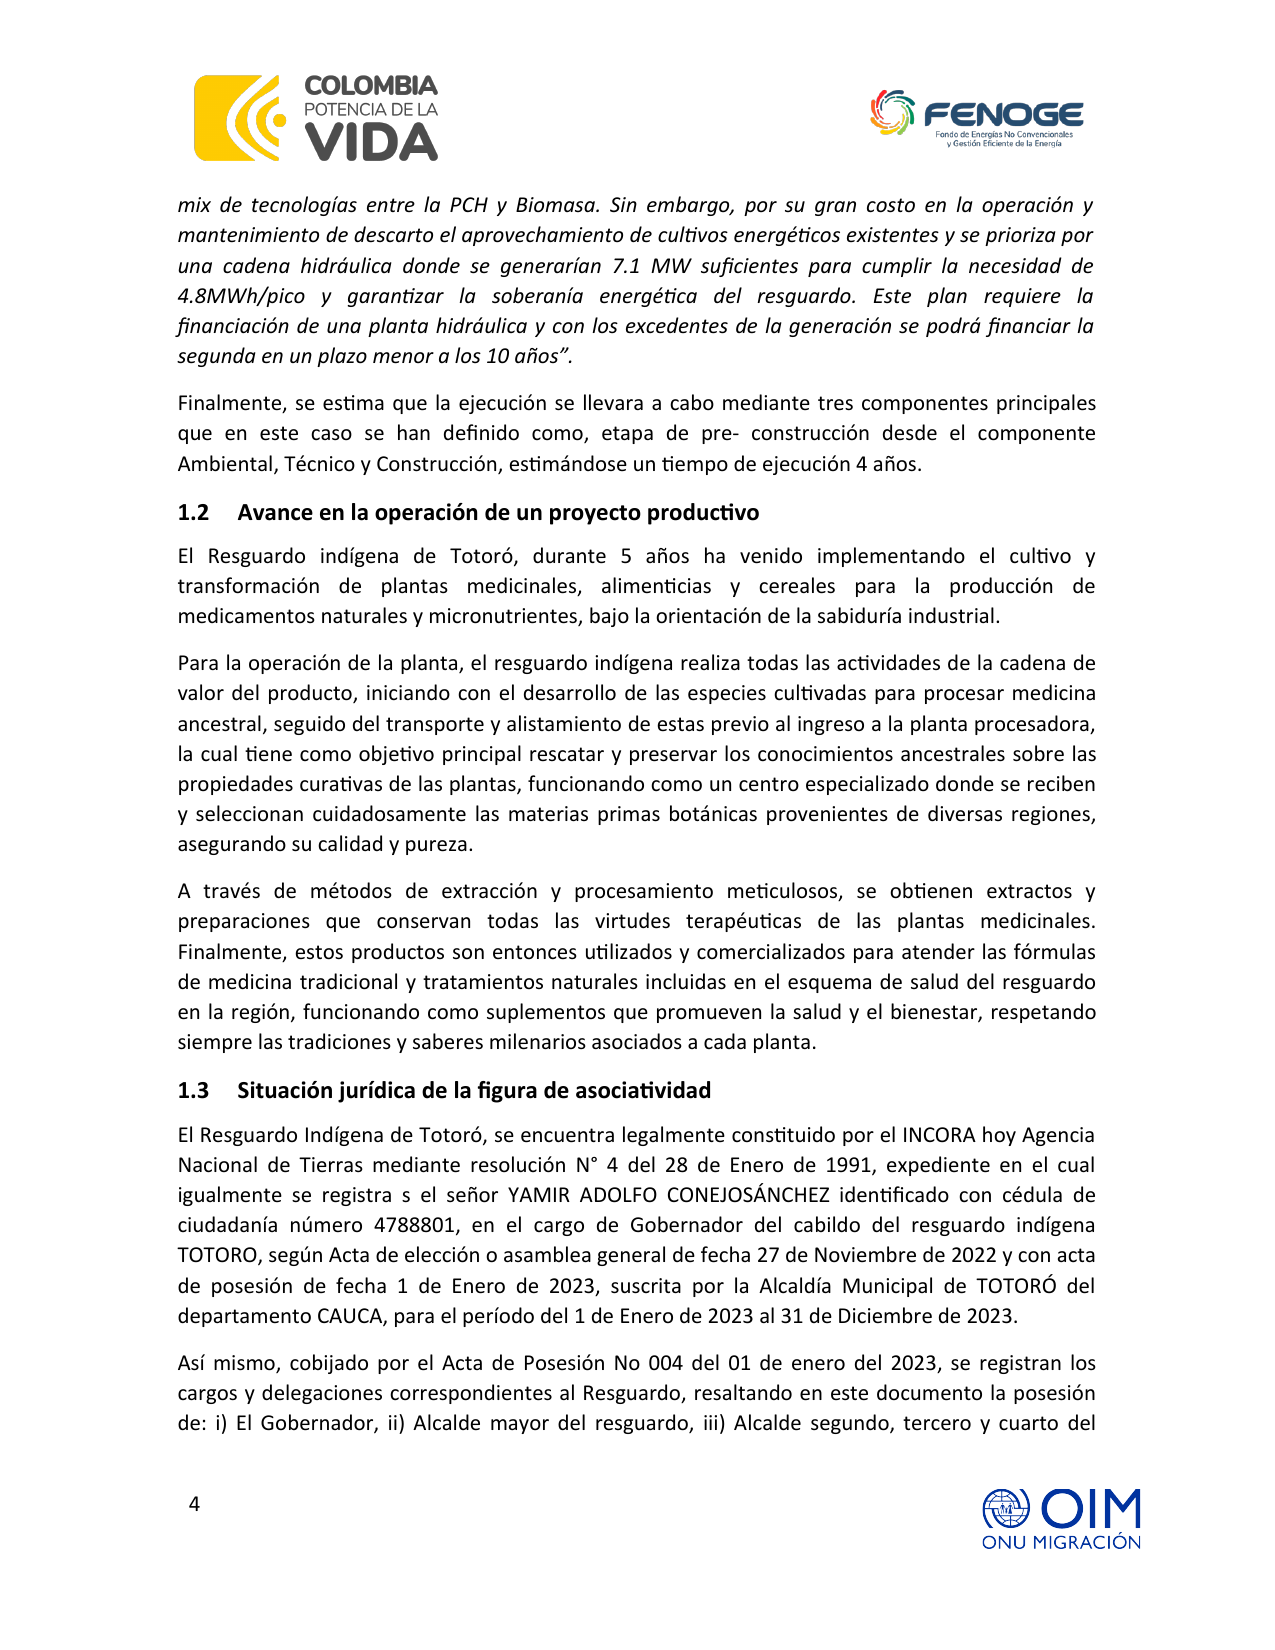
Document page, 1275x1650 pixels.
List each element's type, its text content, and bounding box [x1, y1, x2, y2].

picture [188, 73, 444, 163]
text Para la operación de la planta, el resguardo indígena realiza todas las actividades de la cadena de valor del producto, iniciando con el desarrollo de las especies cultivadas para procesar medicina ancestral, seguido del transporte y alistamiento de estas previo al ingreso a la planta procesadora, la cual tiene como objetivo principal rescatar y preservar los conocimientos ancestrales sobre las propiedades curativas de las plantas, funcionando como un centro especializado donde se reciben y seleccionan cuidadosamente las materias primas botánicas provenientes de diversas regiones, asegurando su calidad y pureza. [177, 648, 1098, 858]
text El Resguardo indígena de Totoró, durante 5 años ha venido implementando el cultivo y transformación de plantas medicinales, alimenticias y cereales para la producción de medicamentos naturales y micronutrientes, bajo la orientación de la sabiduría industrial. [177, 541, 1098, 629]
subtitle Avance en la operación de un proyecto productivo [177, 496, 1098, 526]
text El Resguardo Indígena de Totoró, se encuentra legalmente constituido por el INCORA hoy Agencia Nacional de Tierras mediante resolución N° 4 del 28 de Enero de 1991, expediente en el cual igualmente se registra s el señor YAMIR ADOLFO CONEJOSÁNCHEZ identificado con cédula de ciudadanía número 4788801, en el cargo de Gobernador del cabildo del resguardo indígena TOTORO, según Acta de elección o asamblea general de fecha 27 de Noviembre de 2022 y con acta de posesión de fecha 1 de Enero de 2023, suscrita por la Alcaldía Municipal de TOTORÓ del departamento CAUCA, para el período del 1 de Enero de 2023 al 31 de Diciembre de 2023. [177, 1120, 1098, 1329]
picture [982, 1489, 1141, 1549]
text A través de métodos de extracción y procesamiento meticulosos, se obtienen extractos y preparaciones que conservan todas las virtudes terapéuticas de las plantas medicinales. Finalmente, estos productos son entonces utilizados y comercializados para atender las fórmulas de medicina tradicional y tratamientos naturales incluidas en el esquema de salud del resguardo en la región, funcionando como suplementos que promueven la salud y el bienestar, respetando siempre las tradiciones y saberes milenarios asociados a cada planta. [177, 876, 1098, 1056]
picture [869, 88, 1086, 148]
text Finalmente, se estima que la ejecución se llevara a cabo mediante tres componentes principales que en este caso se han definido como, etapa de pre- construcción desde el componente Ambiental, Técnico y Construcción, estimándose un tiempo de ejecución 4 años. [177, 388, 1098, 477]
subtitle Situación jurídica de la figura de asociatividad [177, 1074, 1098, 1105]
